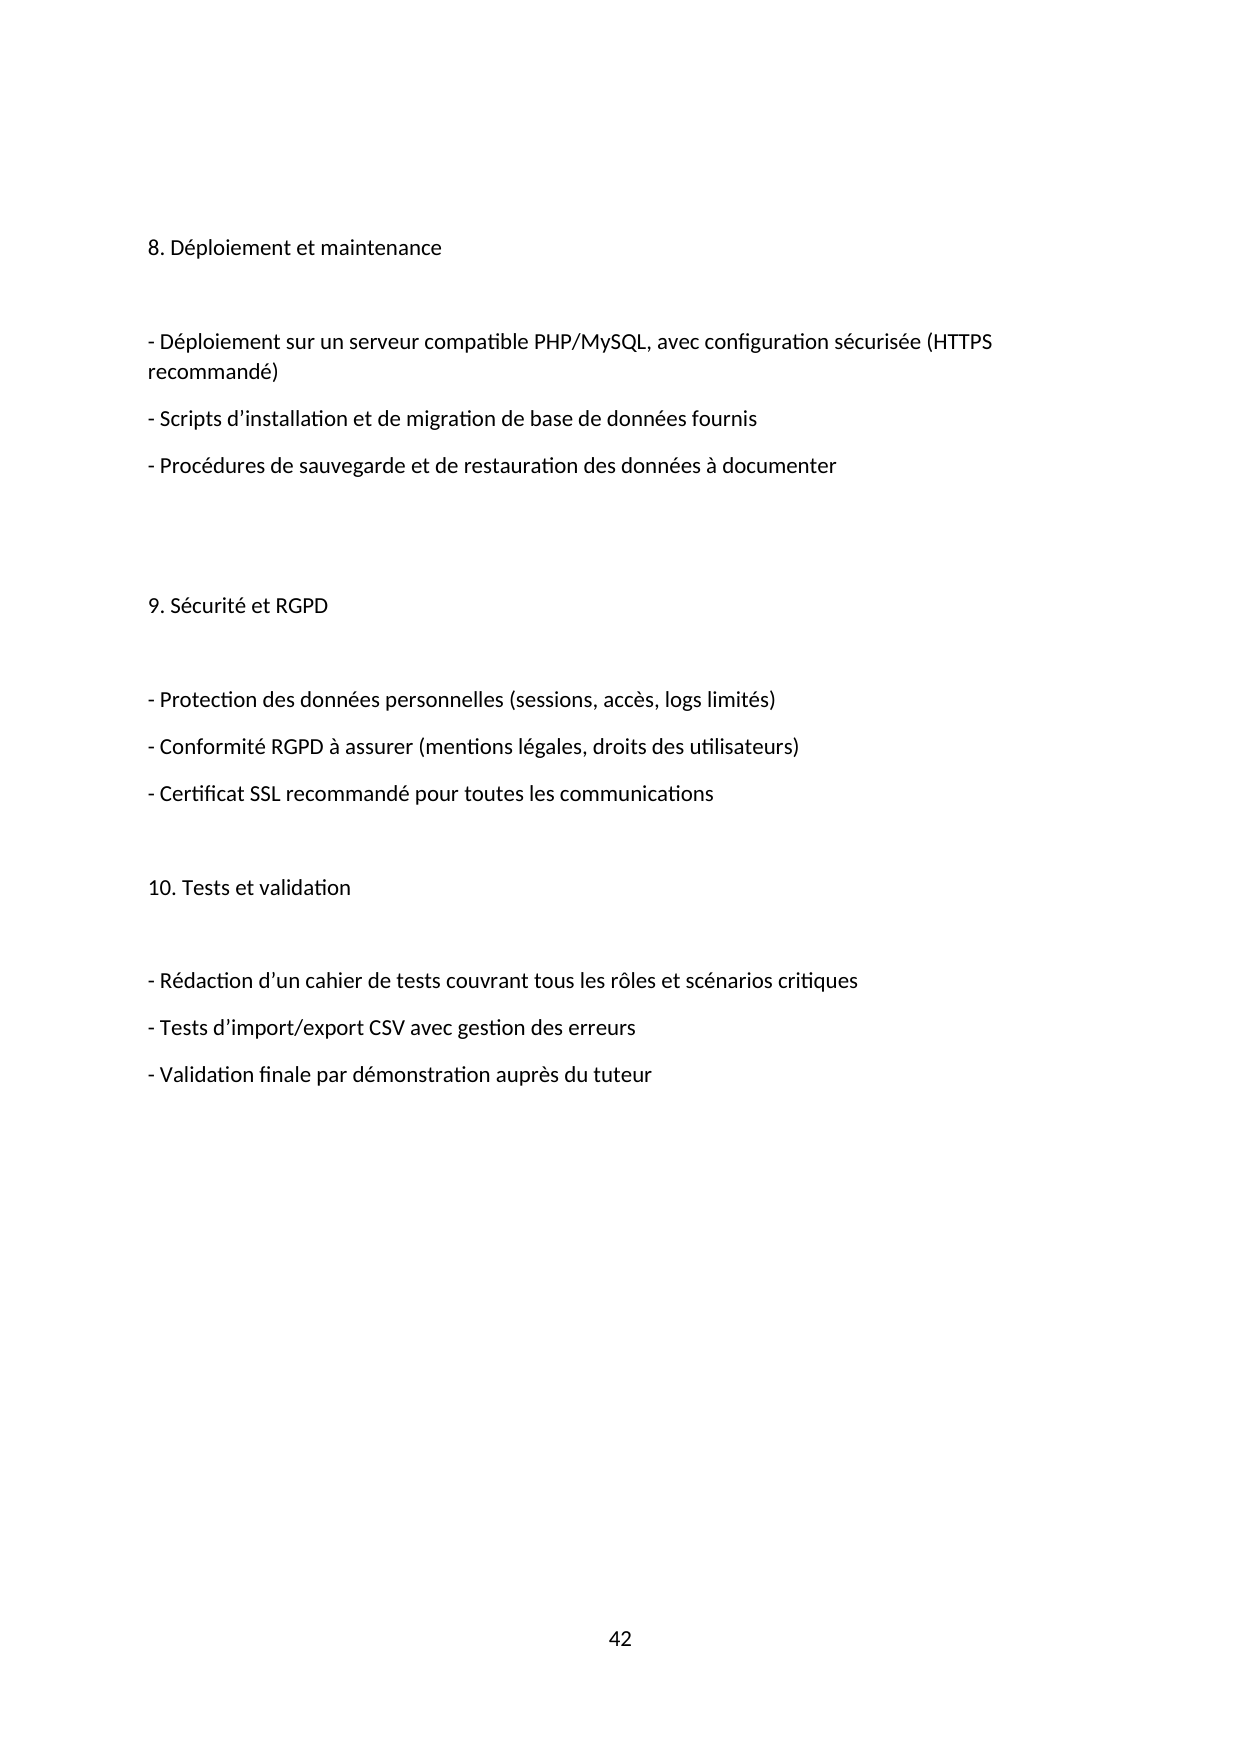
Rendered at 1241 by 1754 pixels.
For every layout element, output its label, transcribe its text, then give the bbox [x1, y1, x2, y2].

text 10. Tests et validation [148, 873, 1093, 901]
text - Procédures de sauvegarde et de restauration des données à documenter [148, 451, 1093, 479]
text 8. Déploiement et maintenance [148, 233, 1093, 261]
text - Certificat SSL recommandé pour toutes les communications [148, 779, 1093, 807]
text - Déploiement sur un serveur compatible PHP/MySQL, avec configuration sécurisée (HTTPS recommandé) [148, 327, 1093, 385]
text - Rédaction d’un cahier de tests couvrant tous les rôles et scénarios critiques [148, 966, 1093, 994]
text - Tests d’import/export CSV avec gestion des erreurs [148, 1013, 1093, 1041]
text - Conformité RGPD à assurer (mentions légales, droits des utilisateurs) [148, 732, 1093, 760]
text - Scripts d’installation et de migration de base de données fournis [148, 404, 1093, 432]
text - Validation finale par démonstration auprès du tuteur [148, 1060, 1093, 1088]
text 9. Sécurité et RGPD [148, 591, 1093, 619]
text - Protection des données personnelles (sessions, accès, logs limités) [148, 685, 1093, 713]
